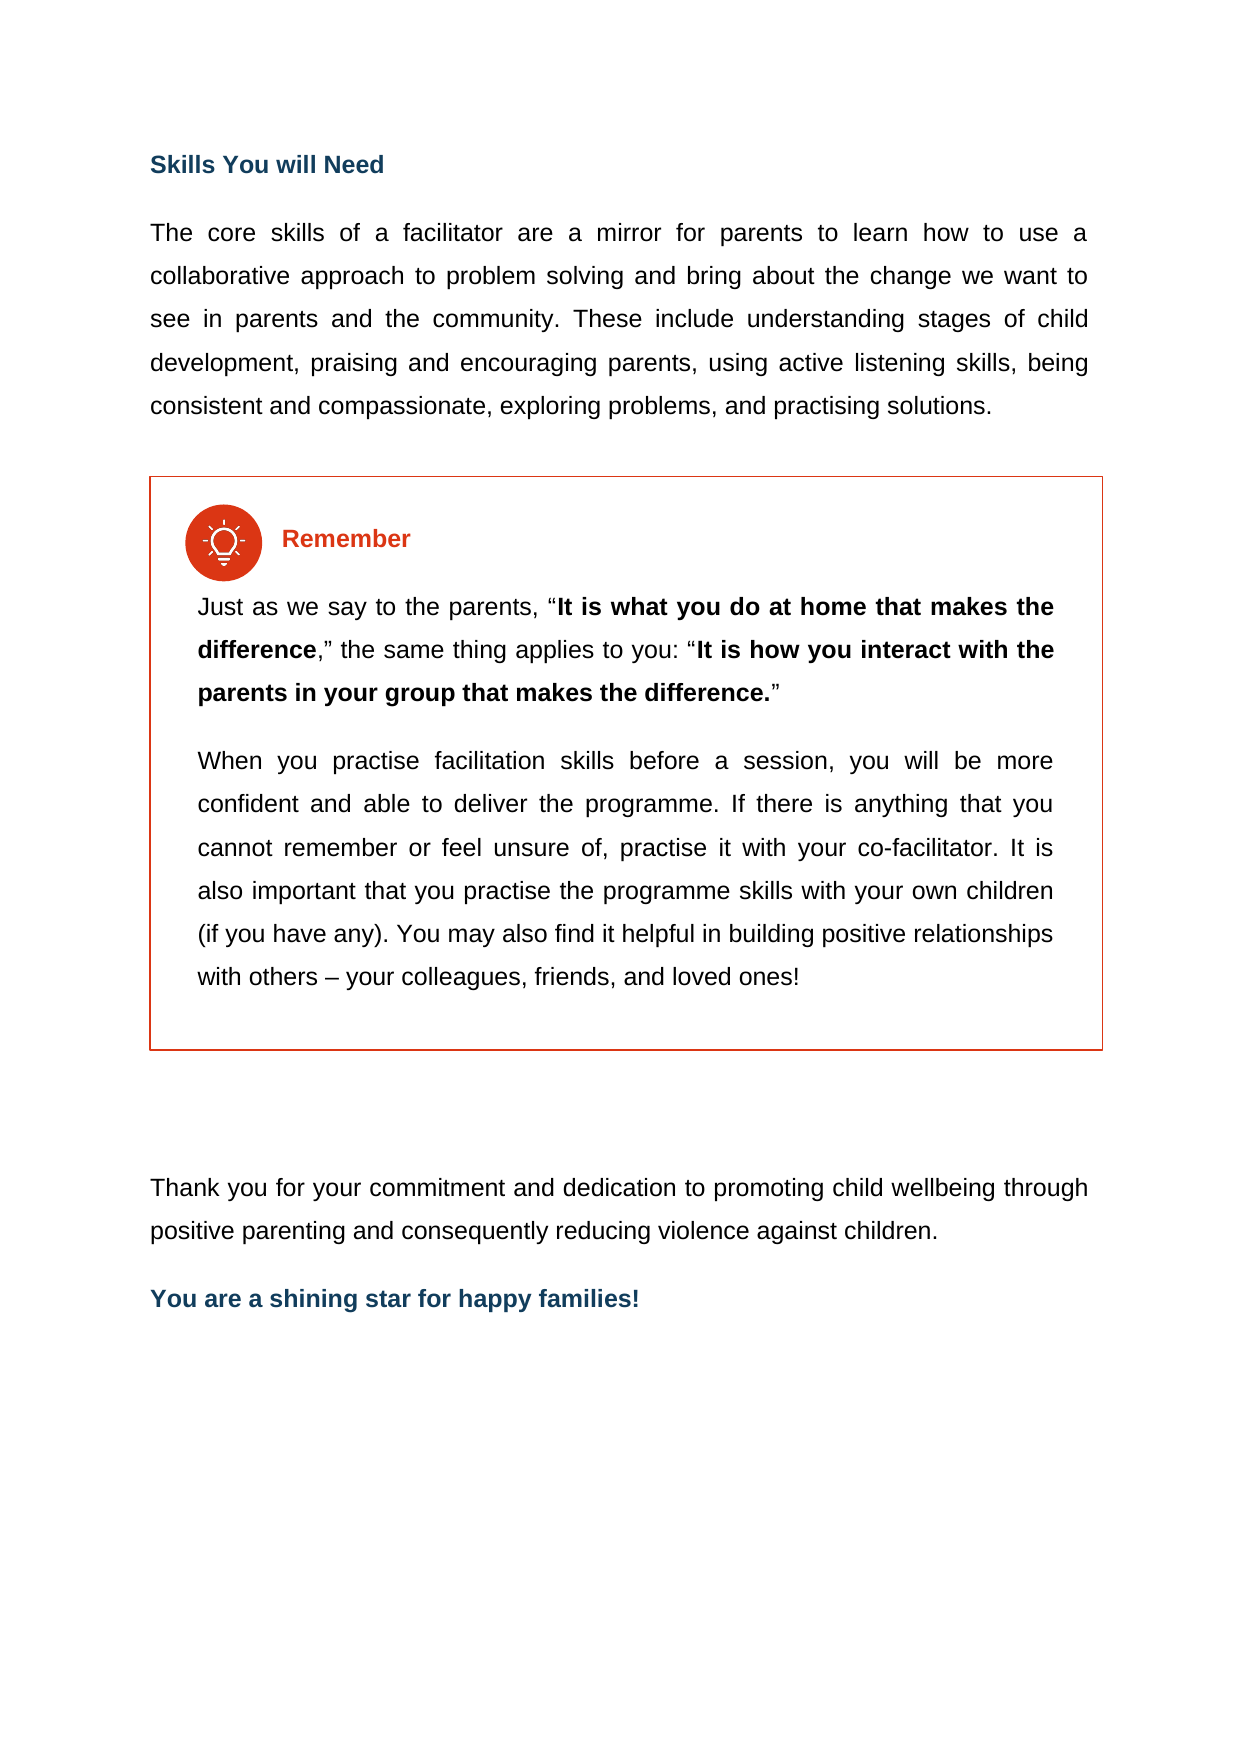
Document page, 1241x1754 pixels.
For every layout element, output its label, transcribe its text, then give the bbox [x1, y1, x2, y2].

text Thank you for your commitment and dedication to promoting child wellbeing through positive parenting and consequently reducing violence against children. [150, 1173, 1090, 1244]
picture [198, 517, 250, 569]
subtitle Skills You will Need [150, 150, 1090, 179]
text The core skills of a facilitator are a mirror for parents to learn how to use a collaborative approach to problem solving and bring about the change we want to see in parents and the community. These include understanding stages of child development, praising and encouraging parents, using active listening skills, being consistent and compassionate, exploring problems, and practising solutions. [150, 218, 1090, 419]
subtitle You are a shining star for happy families! [150, 1284, 1090, 1313]
